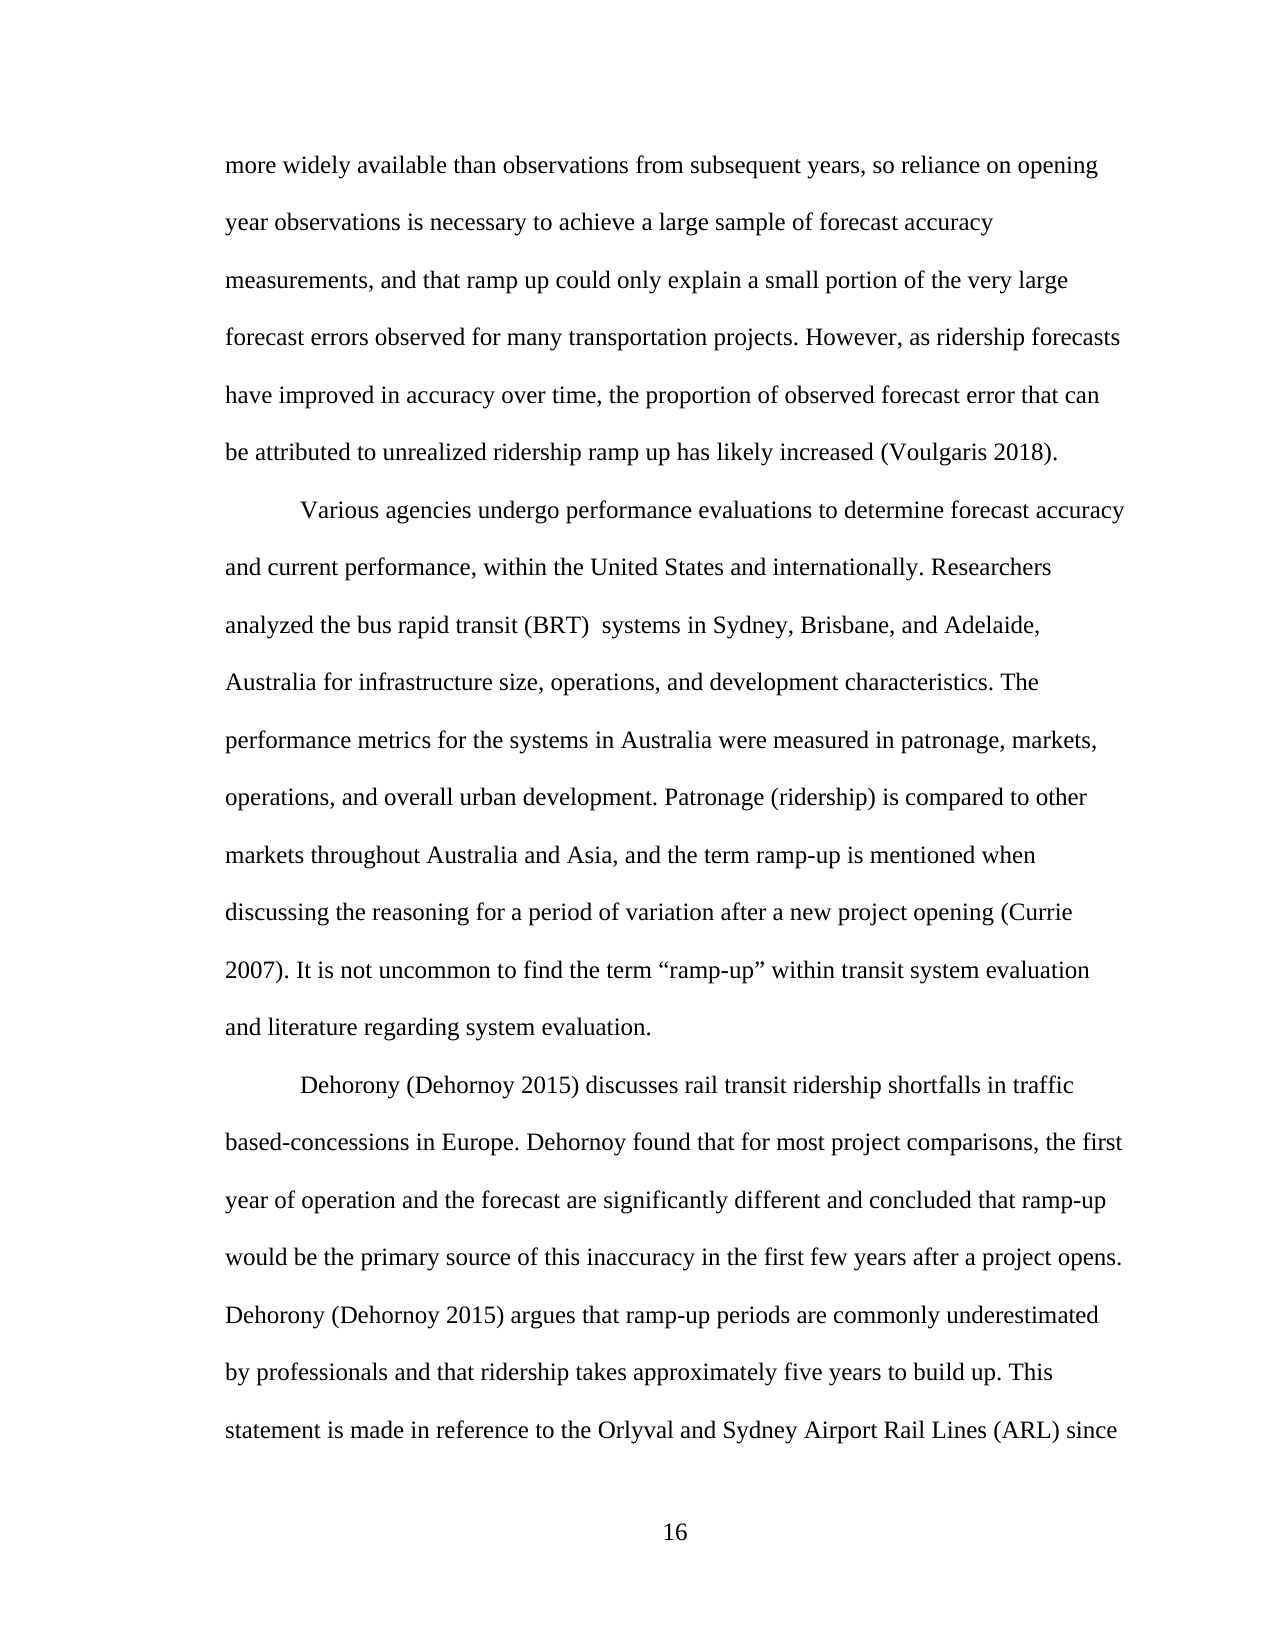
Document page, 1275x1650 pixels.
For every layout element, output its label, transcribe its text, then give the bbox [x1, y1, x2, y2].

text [225, 150, 1125, 466]
text Various agencies undergo performance evaluations to determine forecast accuracy and current performance, within the United States and internationally. Researchers analyzed the bus rapid transit (BRT) systems in Sydney, Brisbane, and Adelaide, Australia for infrastructure size, operations, and development characteristics. The performance metrics for the systems in Australia were measured in patronage, markets, operations, and overall urban development. Patronage (ridership) is compared to other markets throughout Australia and Asia, and the term ramp-up is mentioned when discussing the reasoning for a period of variation after a new project opening (Currie 2007). It is not uncommon to find the term “ramp-up” within transit system evaluation and literature regarding system evaluation. [225, 495, 1125, 1041]
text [225, 1070, 1125, 1444]
